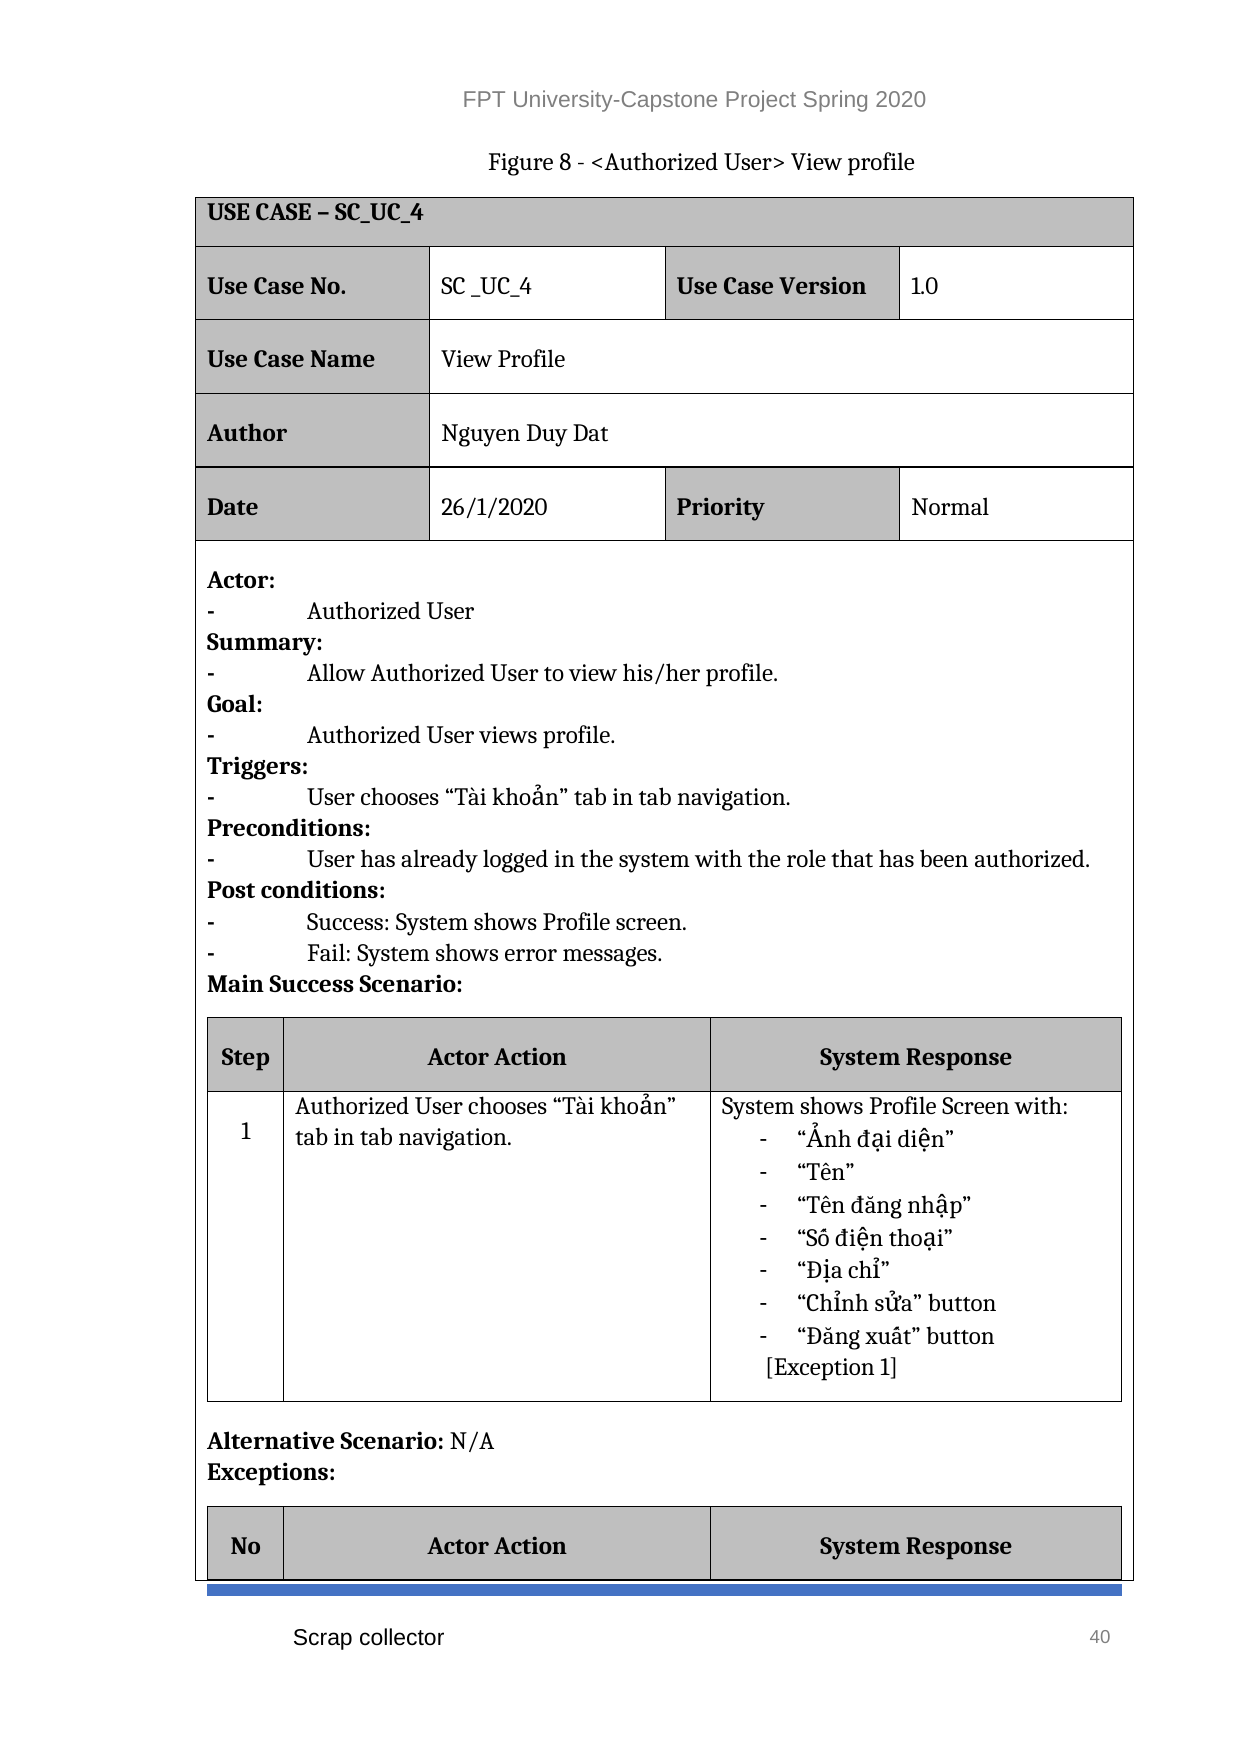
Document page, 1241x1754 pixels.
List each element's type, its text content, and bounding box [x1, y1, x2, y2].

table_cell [196, 541, 1133, 1580]
table_cell Date [196, 468, 429, 540]
table_cell Use Case No. [196, 247, 429, 319]
table_cell SC _UC_4 [430, 247, 665, 319]
table_cell Priority [666, 468, 899, 540]
table_cell Use Case Name [196, 320, 429, 393]
text Figure 8 - <Authorized User> View profile [207, 148, 1122, 176]
table_cell 26/1/2020 [430, 468, 665, 540]
table_cell Normal [900, 468, 1133, 540]
table_header USE CASE – SC_UC_4 [196, 198, 1133, 246]
table_cell Nguyen Duy Dat [430, 394, 1133, 466]
table_cell View Profile [430, 320, 1133, 393]
table_cell Use Case Version [666, 247, 899, 319]
table_cell 1.0 [900, 247, 1133, 319]
table_cell Author [196, 394, 429, 466]
